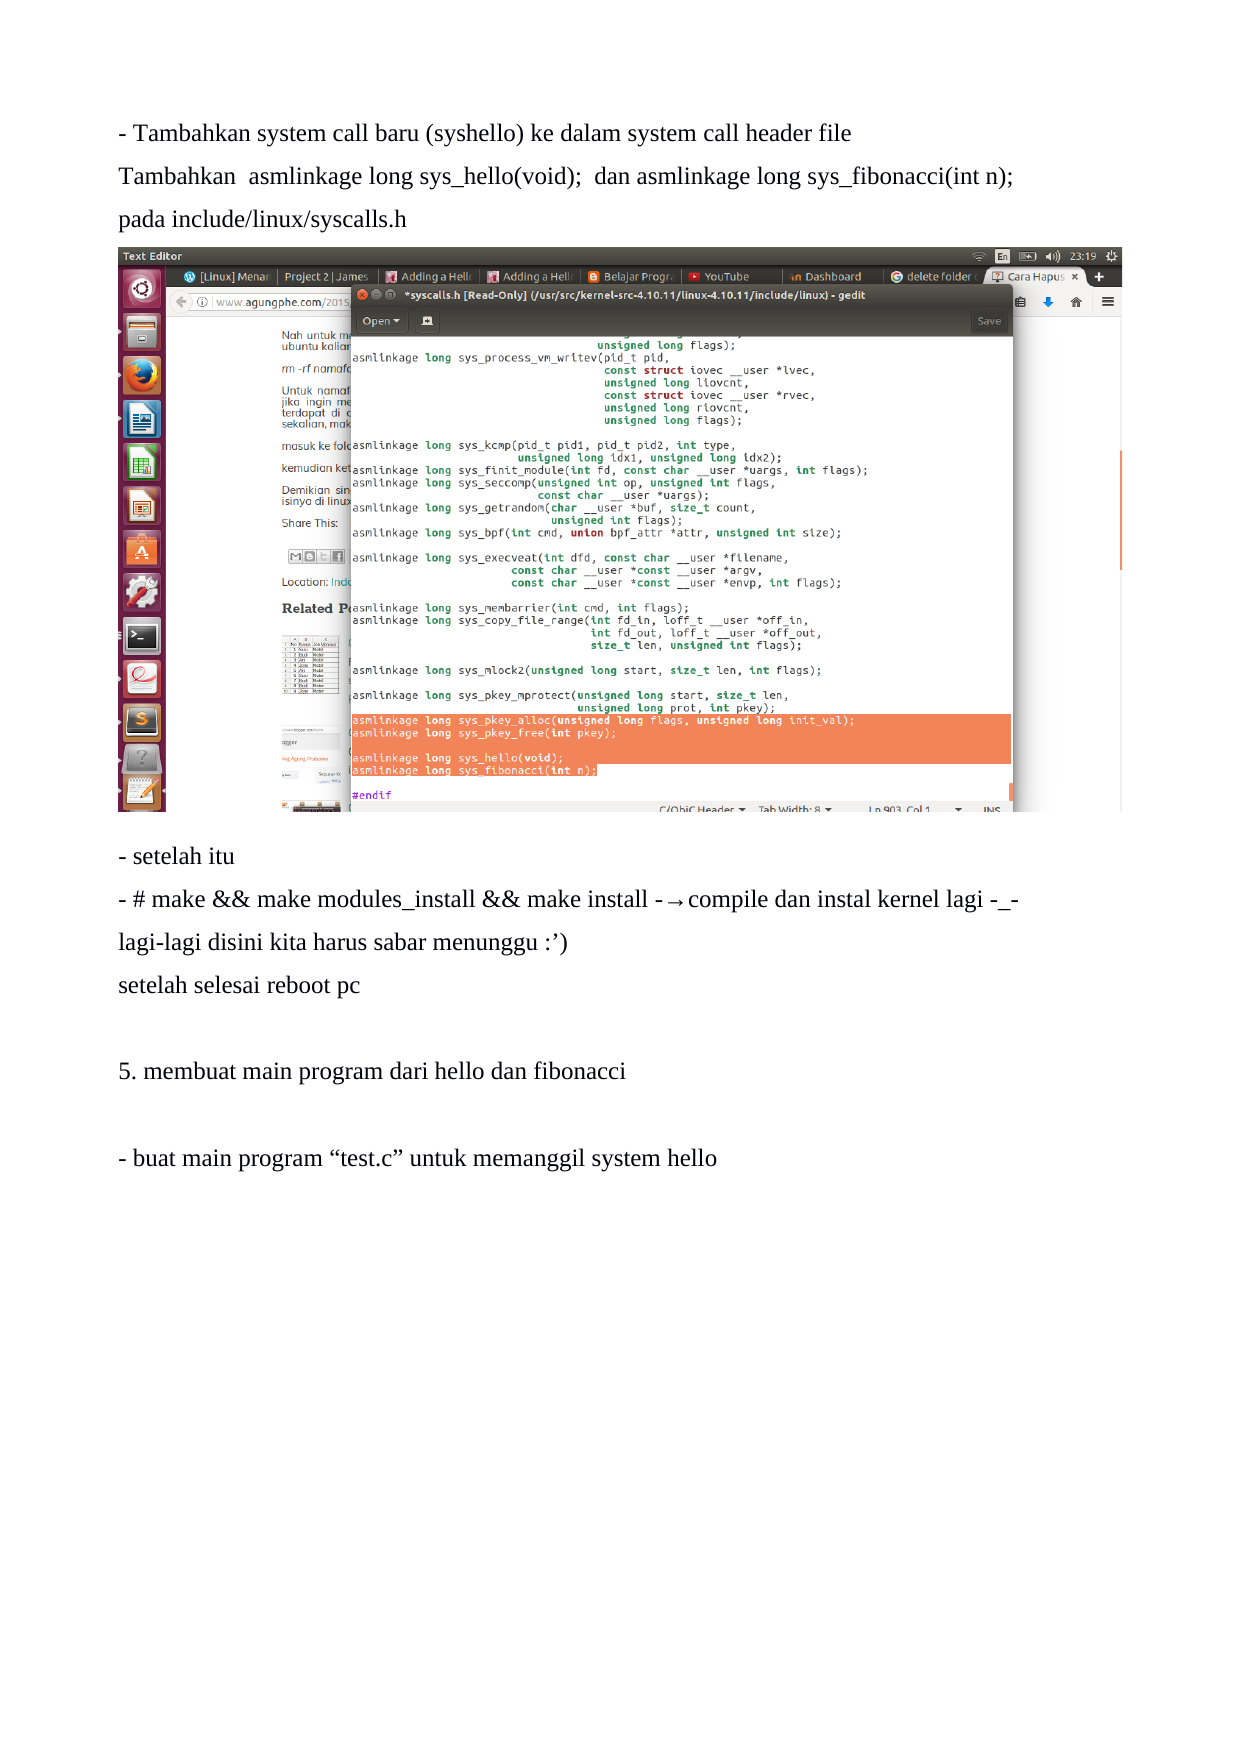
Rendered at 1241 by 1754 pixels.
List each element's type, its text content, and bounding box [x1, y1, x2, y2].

text pada include/linux/syscalls.h [118, 204, 1122, 233]
text lagi-lagi disini kita harus sabar menunggu :’) [118, 927, 1122, 956]
text - Tambahkan system call baru (syshello) ke dalam system call header file [118, 118, 1122, 147]
picture [118, 247, 1123, 812]
text setelah selesai reboot pc [118, 970, 1122, 999]
text - buat main program “test.c” untuk memanggil system hello [118, 1143, 1122, 1171]
text - setelah itu [118, 812, 1122, 869]
text Tambahkan asmlinkage long sys_hello(void); dan asmlinkage long sys_fibonacci(int n); [118, 161, 1122, 190]
text - # make && make modules_install && make install -→compile dan instal kernel lagi -_- [118, 884, 1122, 913]
text 5. membuat main program dari hello dan fibonacci [118, 1056, 1122, 1085]
